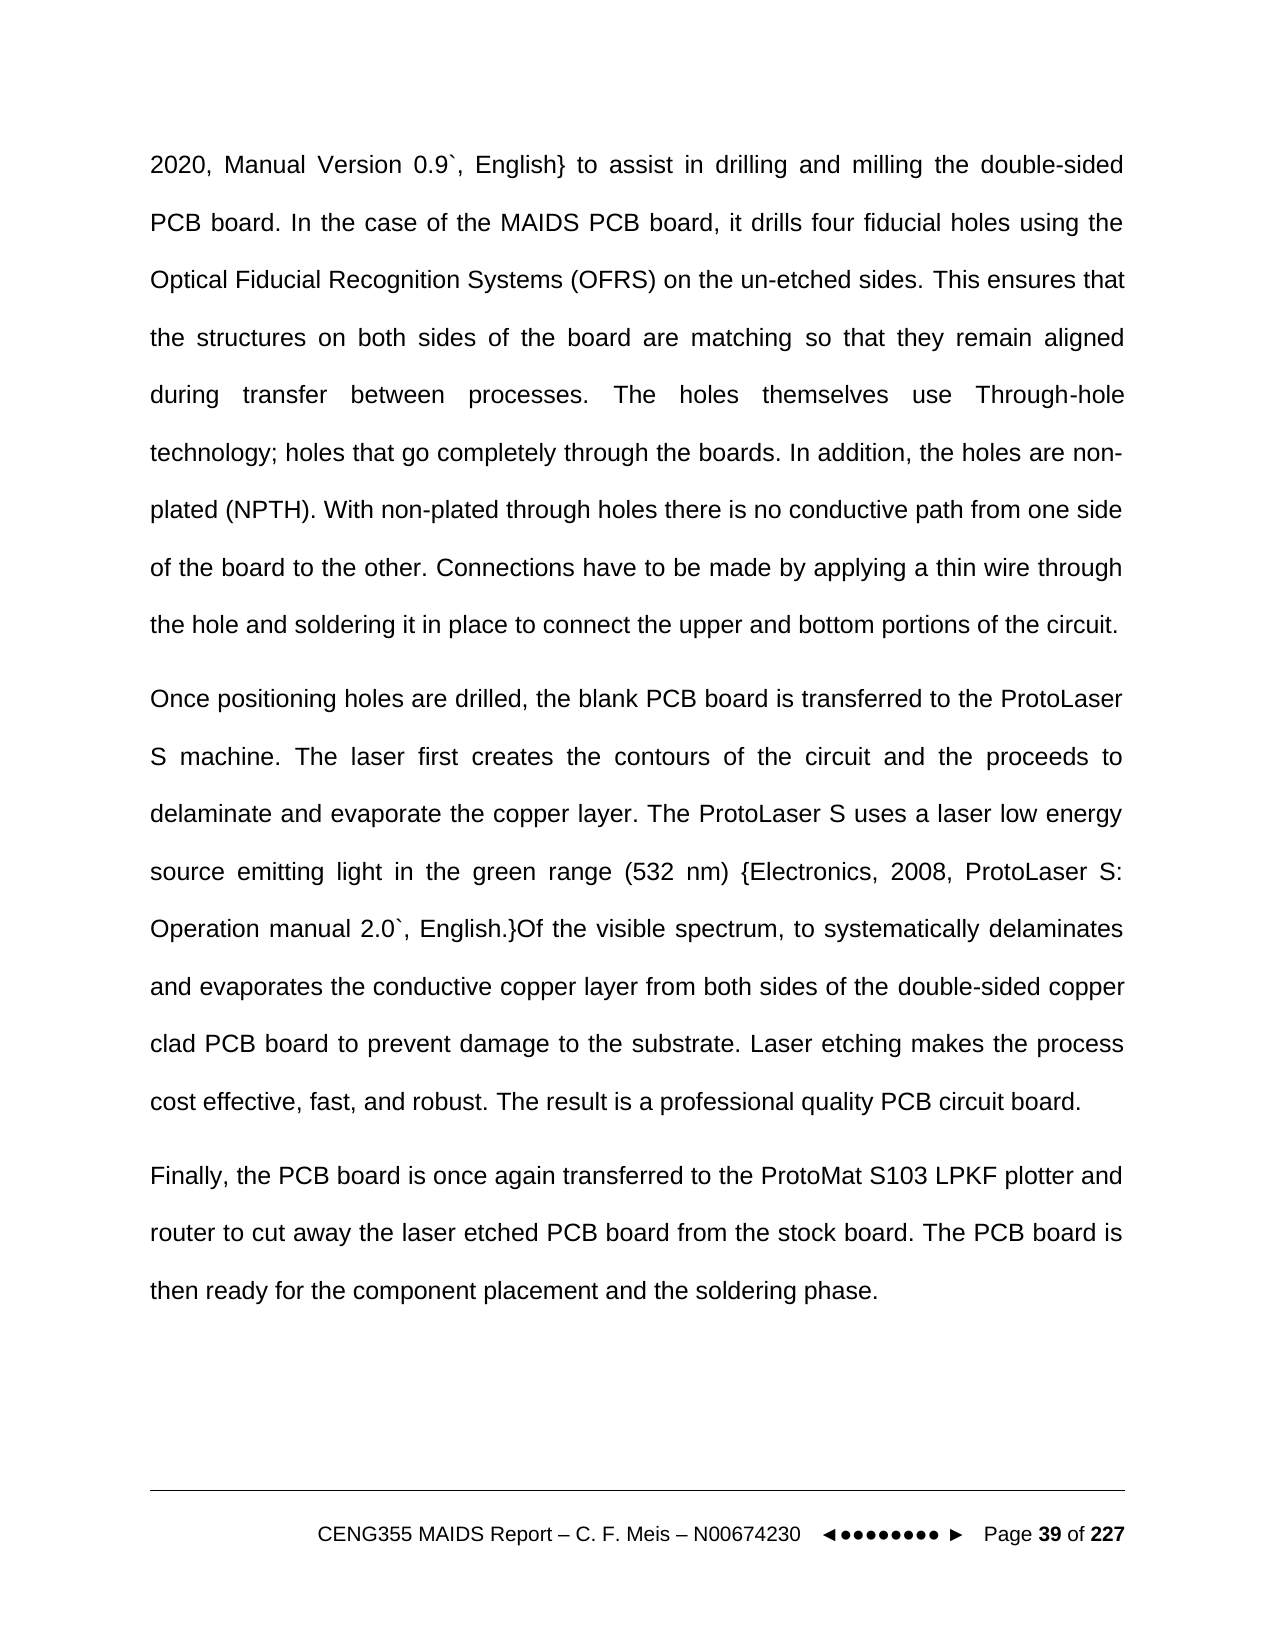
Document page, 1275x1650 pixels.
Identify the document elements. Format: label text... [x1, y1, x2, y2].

text Finally, the PCB board is once again transferred to the ProtoMat S103 LPKF plotter and router to cut away the laser etched PCB board from the stock board. The PCB board is then ready for the component placement and the soldering phase. [150, 1161, 1125, 1304]
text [150, 150, 1125, 639]
text Once positioning holes are drilled, the blank PCB board is transferred to the ProtoLaser S machine. The laser first creates the contours of the circuit and the proceeds to delaminate and evaporate the copper layer. The ProtoLaser S uses a laser low energy source emitting light in the green range (532 nm) {Electronics, 2008, ProtoLaser S: Operation manual 2.0`, English.}Of the visible spectrum, to systematically delaminates and evaporates the conductive copper layer from both sides of the double-sided copper clad PCB board to prevent damage to the substrate. Laser etching makes the process cost effective, fast, and robust. The result is a professional quality PCB circuit board. [150, 684, 1125, 1115]
